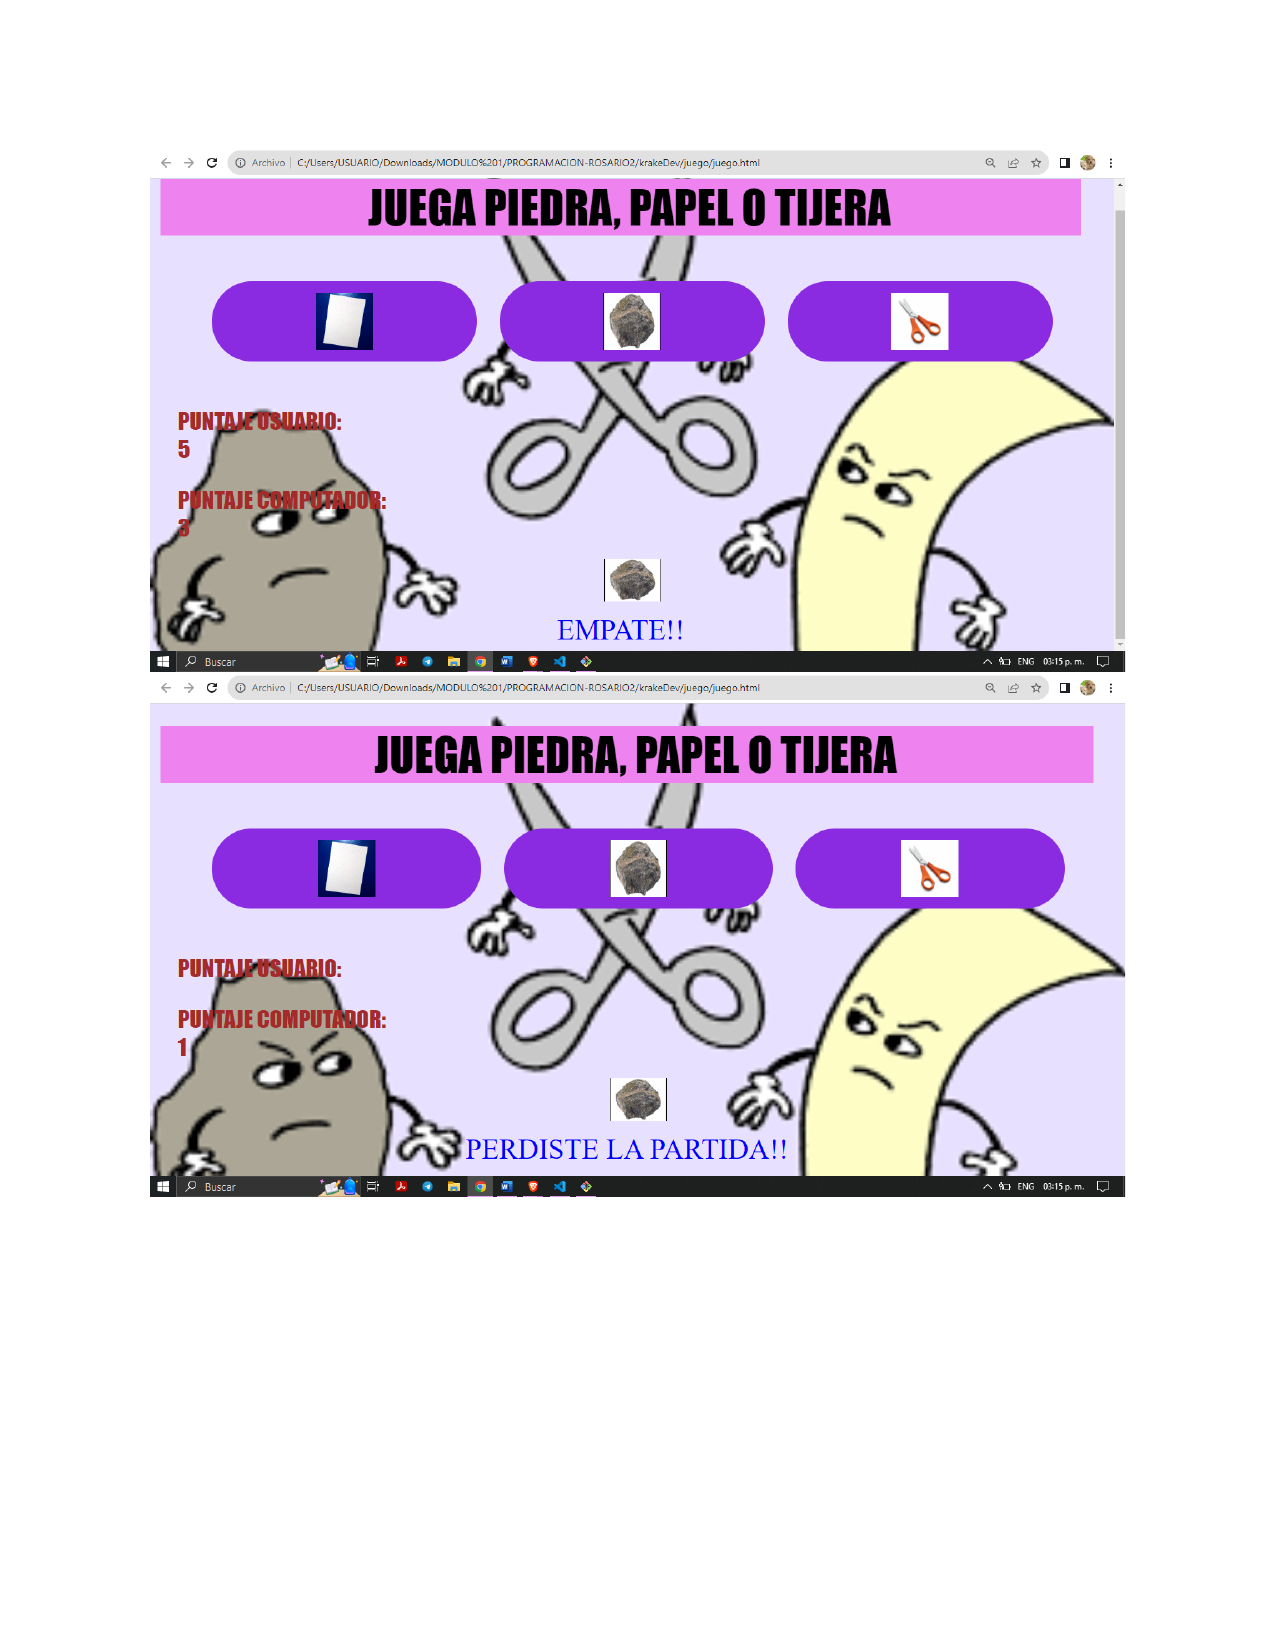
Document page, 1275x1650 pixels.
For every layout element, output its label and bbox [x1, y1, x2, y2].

picture [150, 150, 1125, 672]
picture [150, 673, 1125, 1197]
